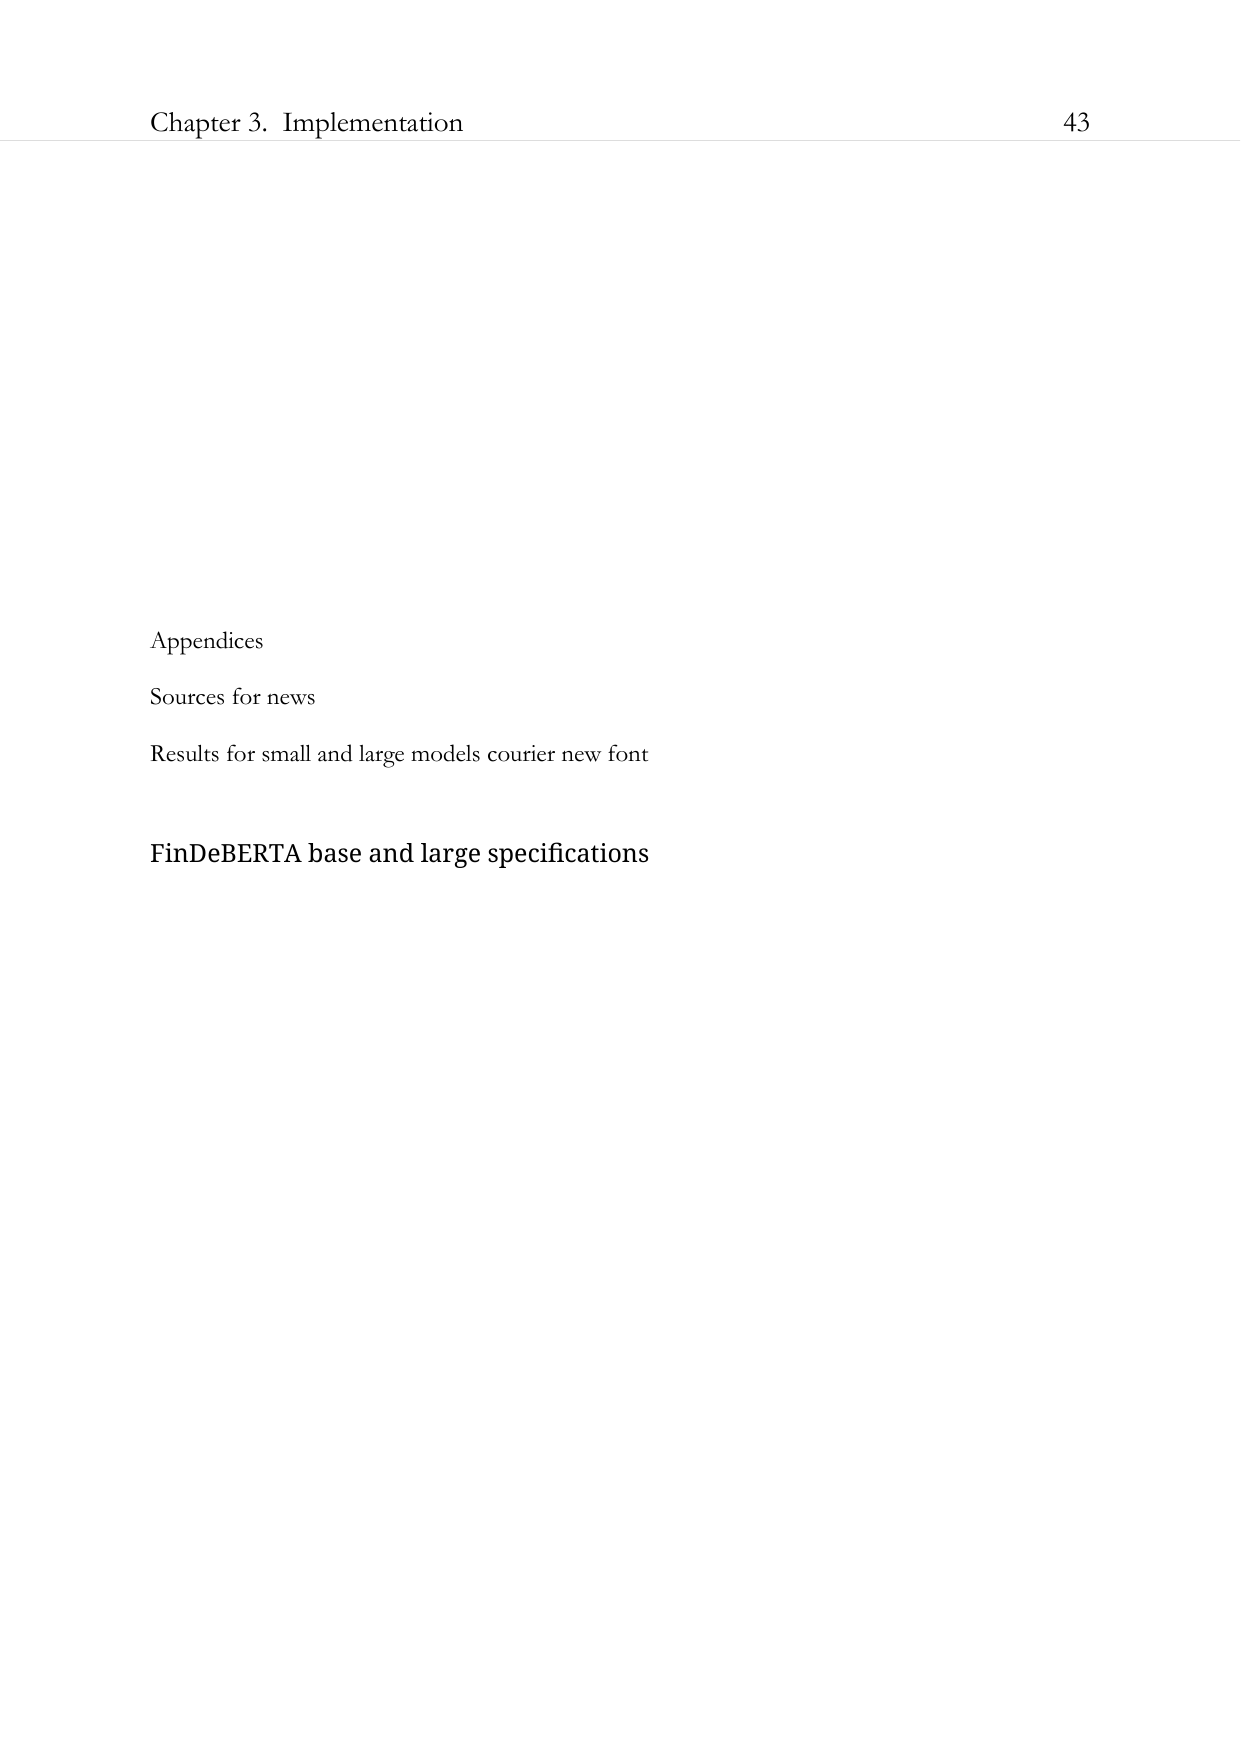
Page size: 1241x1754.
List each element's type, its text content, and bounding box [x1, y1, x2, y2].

text Appendices [150, 627, 1090, 655]
text Results for small and large models courier new font [150, 739, 1090, 767]
text FinDeBERTA base and large specifications [150, 836, 1090, 870]
text Sources for news [150, 683, 1090, 711]
